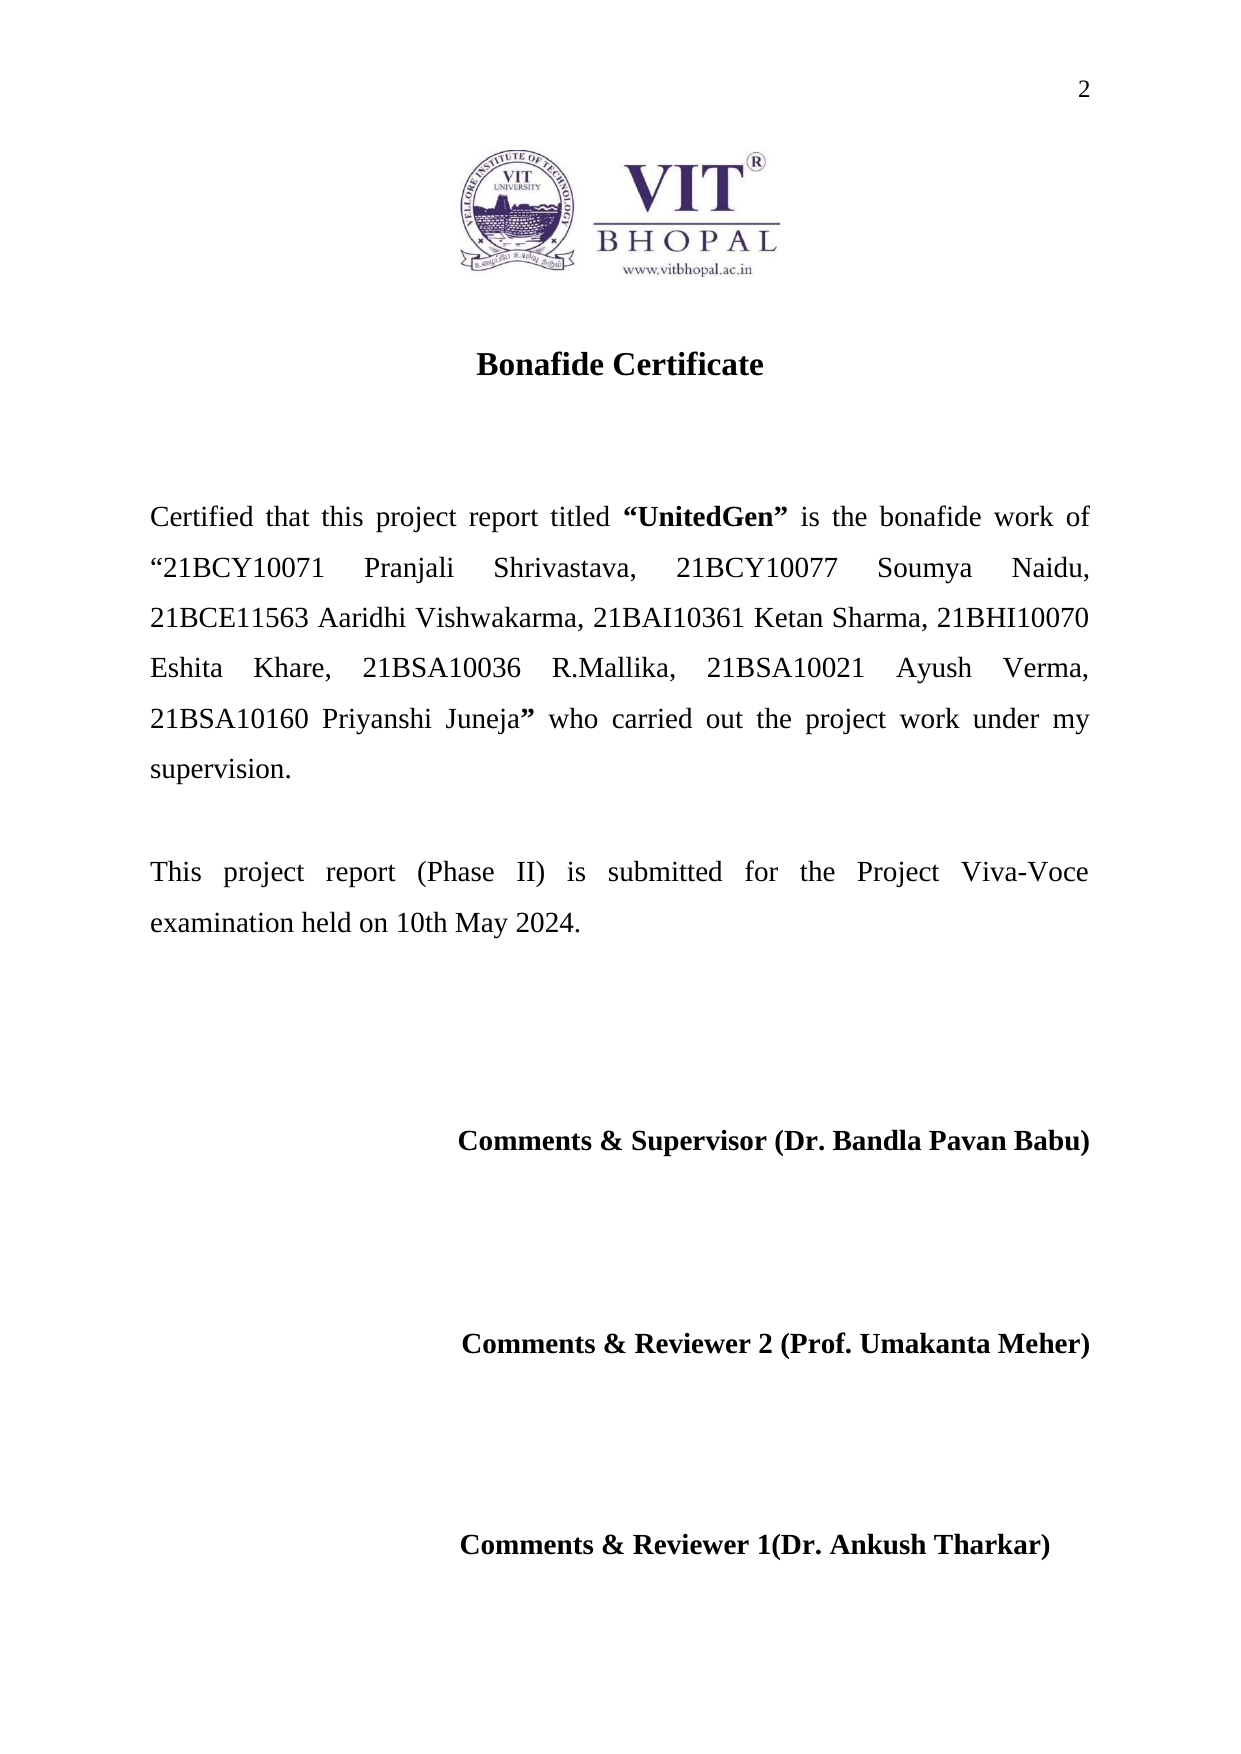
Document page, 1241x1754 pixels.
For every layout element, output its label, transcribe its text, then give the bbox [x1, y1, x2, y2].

text Certified that this project report titled “UnitedGen” is the bonafide work of “21BCY10071 Pranjali Shrivastava, 21BCY10077 Soumya Naidu, 21BCE11563 Aaridhi Vishwakarma, 21BAI10361 Ketan Sharma, 21BHI10070 Eshita Khare, 21BSA10036 R.Mallika, 21BSA10021 Ayush Verma, 21BSA10160 Priyanshi Juneja” who carried out the project work under my supervision. [150, 499, 1090, 785]
text Comments & Reviewer 2 (Prof. Umakanta Meher) [150, 1326, 1090, 1359]
picture [460, 150, 781, 277]
text This project report (Phase II) is submitted for the Project Viva-Voce examination held on 10th May 2024. [150, 854, 1090, 938]
text Comments & Supervisor (Dr. Bandla Pavan Babu) [150, 1123, 1090, 1157]
text Bonafide Certificate [150, 344, 1090, 382]
text Comments & Reviewer 1(Dr. Ankush Tharkar) [150, 1527, 1090, 1561]
